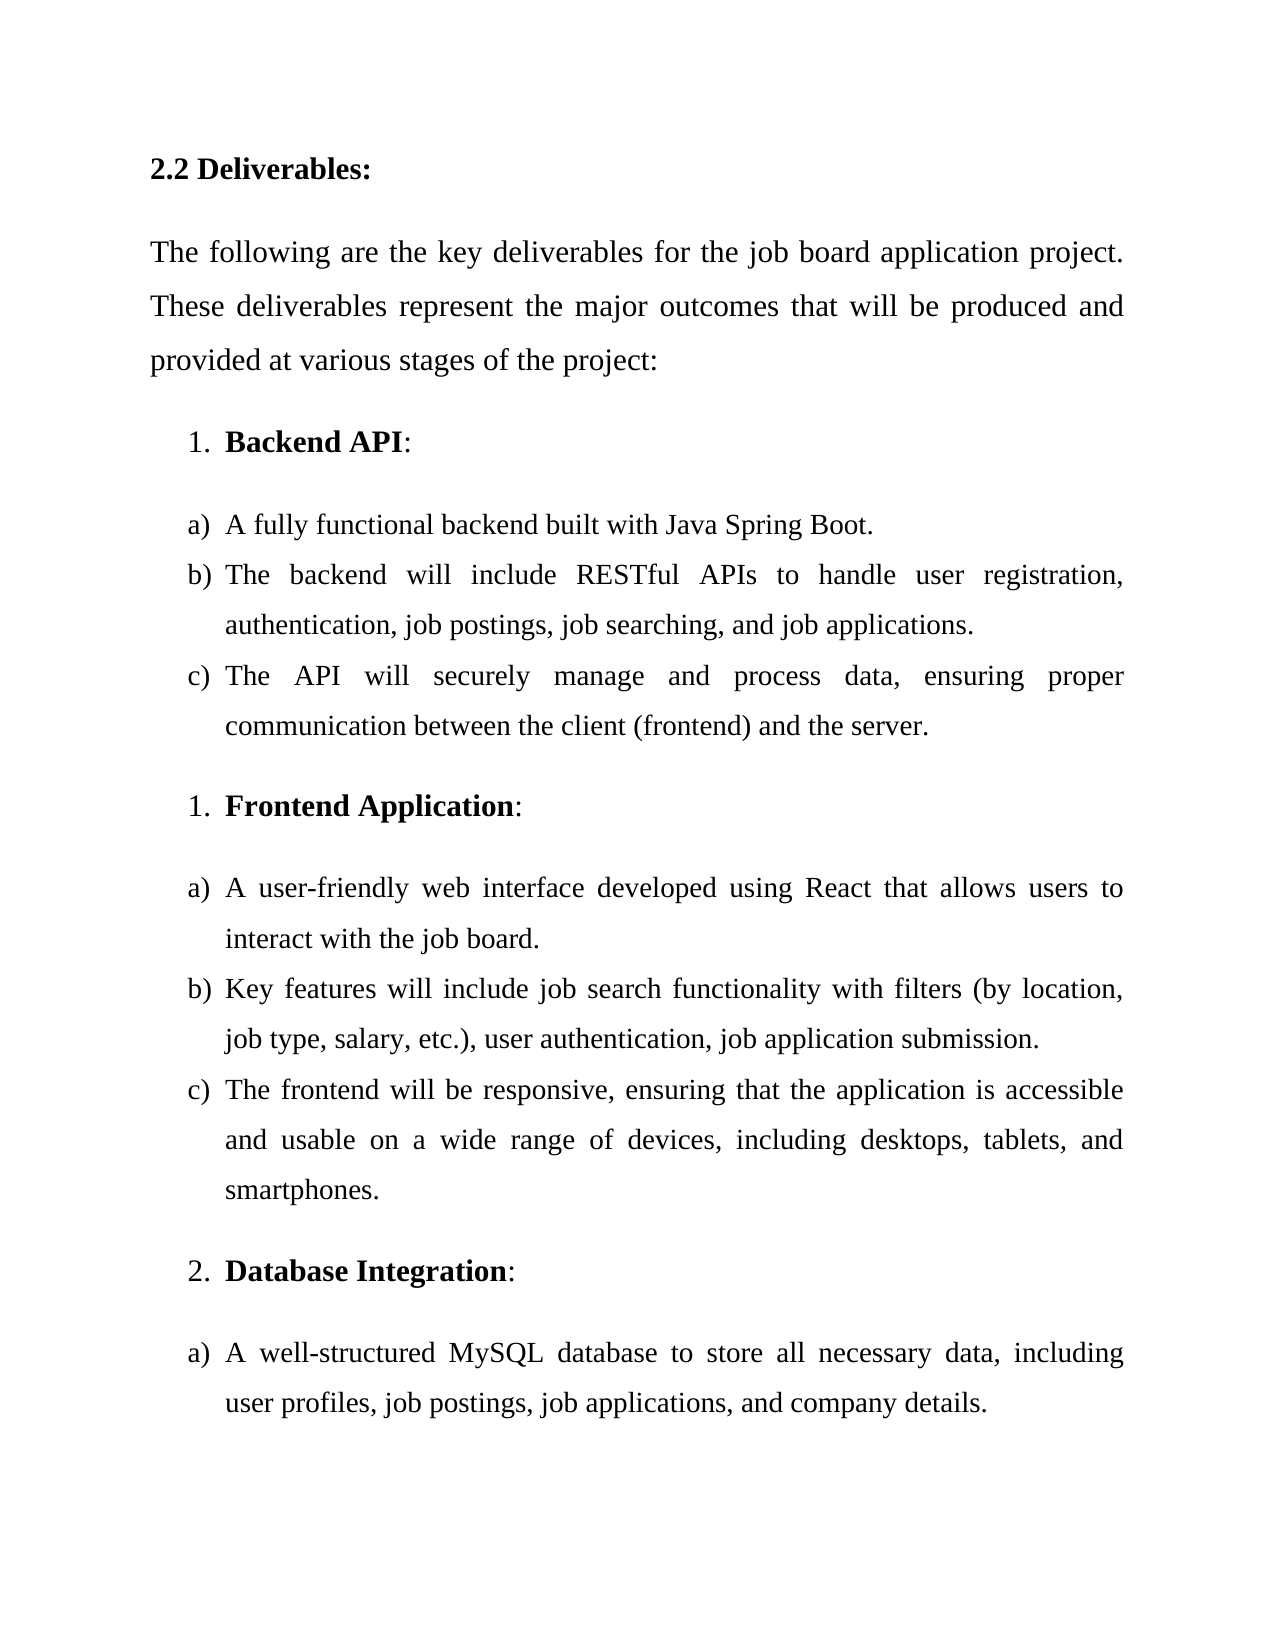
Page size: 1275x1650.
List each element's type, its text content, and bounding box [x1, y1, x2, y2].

list Key features will include job search functionality with filters (by location, job type, salary, etc.), user authentication, job application submission. [187, 971, 1125, 1055]
list Database Integration: [187, 1252, 1125, 1288]
list The API will securely manage and process data, ensuring proper communication between the client (frontend) and the server. [187, 658, 1125, 742]
text The following are the key deliverables for the job board application project. These deliverables represent the major outcomes that will be produced and provided at various stages of the project: [150, 233, 1125, 377]
list The backend will include RESTful APIs to handle user registration, authentication, job postings, job searching, and job applications. [187, 557, 1125, 641]
list A user-friendly web interface developed using React that allows users to interact with the job board. [187, 871, 1125, 954]
list The frontend will be responsive, ensuring that the application is accessible and usable on a wide range of devices, including desktops, tablets, and smartphones. [187, 1072, 1125, 1206]
list A fully functional backend built with Java Spring Boot. [187, 507, 1125, 540]
list Backend API: [187, 424, 1125, 460]
list A well-structured MySQL database to store all necessary data, including user profiles, job postings, job applications, and company details. [187, 1335, 1125, 1419]
list Frontend Application: [187, 787, 1125, 823]
text 2.2 Deliverables: [150, 150, 1125, 186]
